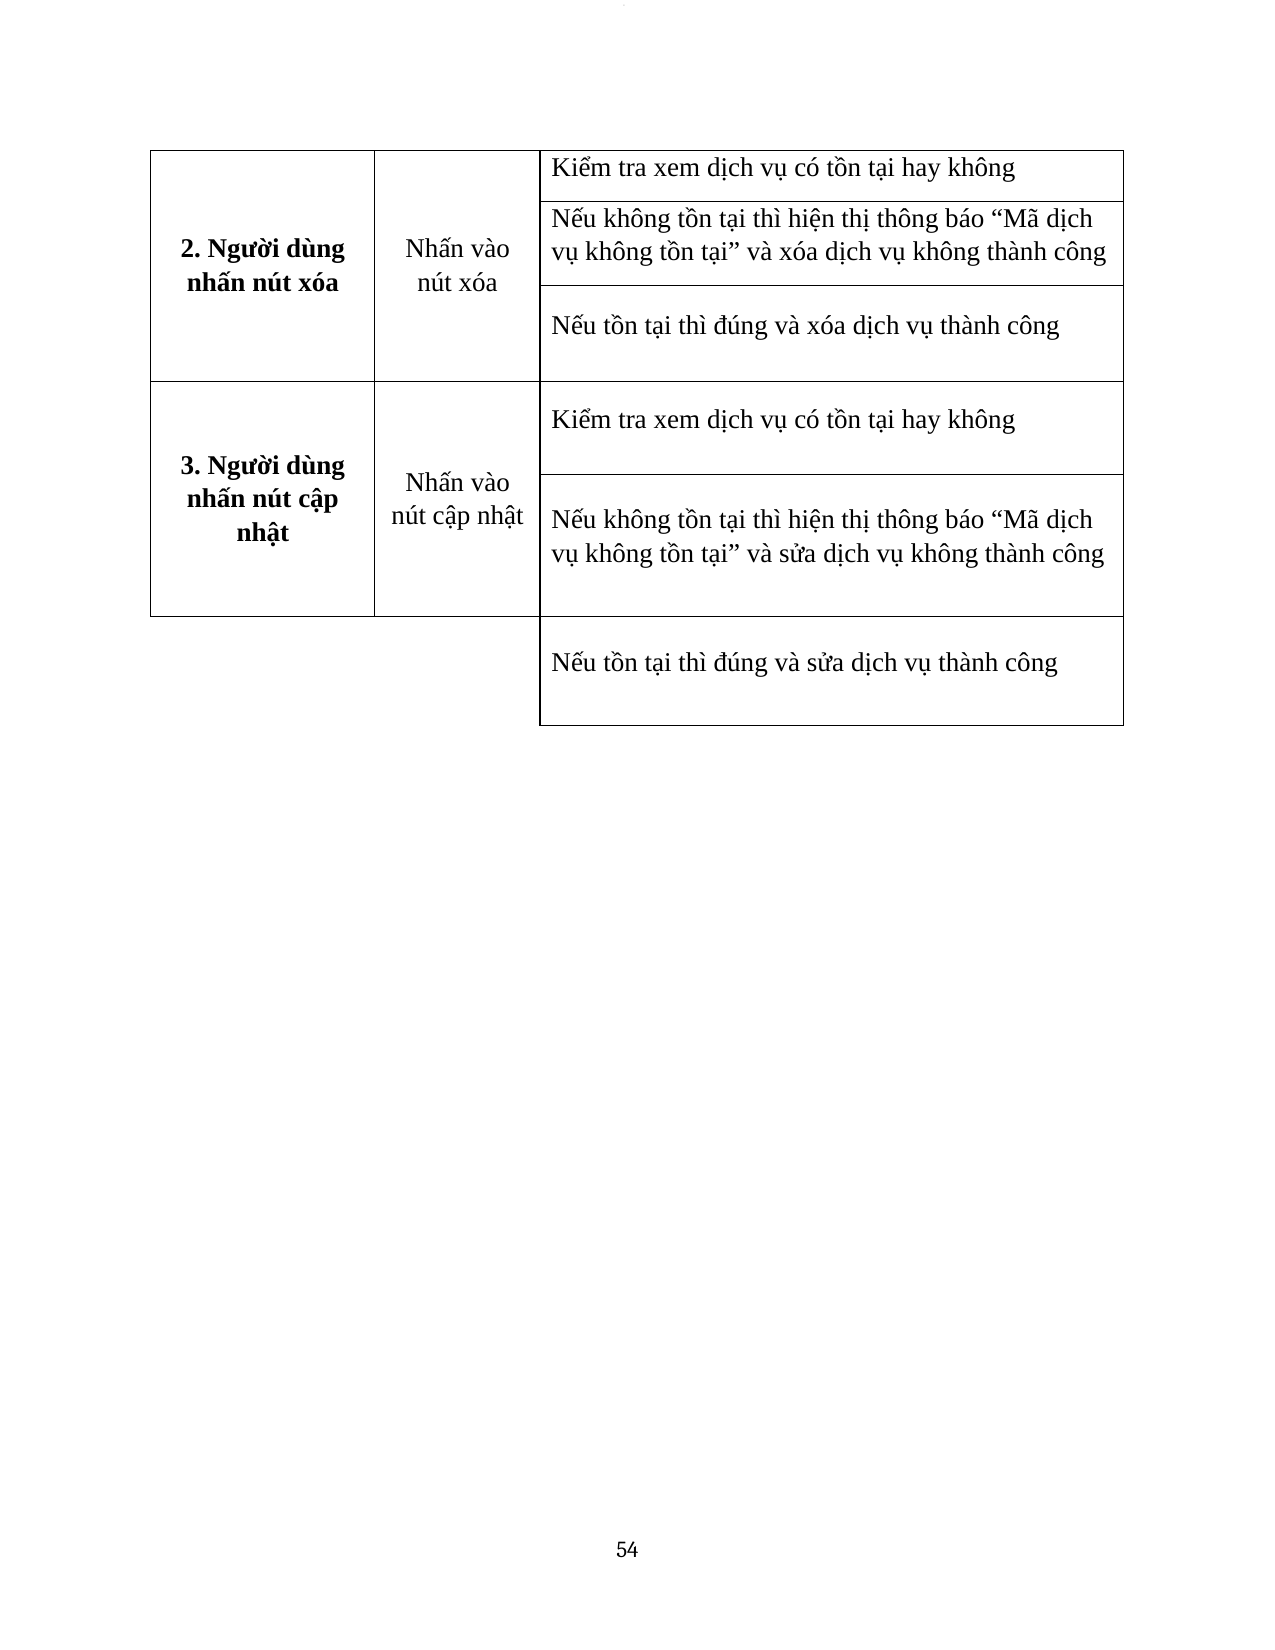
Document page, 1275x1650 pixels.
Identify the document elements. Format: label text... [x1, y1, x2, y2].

table_cell Kiểm tra xem dịch vụ có tồn tại hay không [541, 151, 1123, 201]
table_cell Nhấn vào nút cập nhật [375, 382, 539, 616]
table_cell 2. Người dùng nhấn nút xóa [151, 151, 374, 381]
table_cell Nếu tồn tại thì đúng và sửa dịch vụ thành công [541, 617, 1123, 725]
table_cell Nhấn vào nút xóa [375, 151, 539, 381]
table_cell Nếu tồn tại thì đúng và xóa dịch vụ thành công [541, 286, 1123, 381]
table_cell Nếu không tồn tại thì hiện thị thông báo “Mã dịch vụ không tồn tại” và xóa dịch vụ không thành công [541, 202, 1123, 285]
table_cell 3. Người dùng nhấn nút cập nhật [151, 382, 374, 616]
table_cell Nếu không tồn tại thì hiện thị thông báo “Mã dịch vụ không tồn tại” và sửa dịch vụ không thành công [541, 475, 1123, 616]
table_cell Kiểm tra xem dịch vụ có tồn tại hay không [541, 382, 1123, 474]
